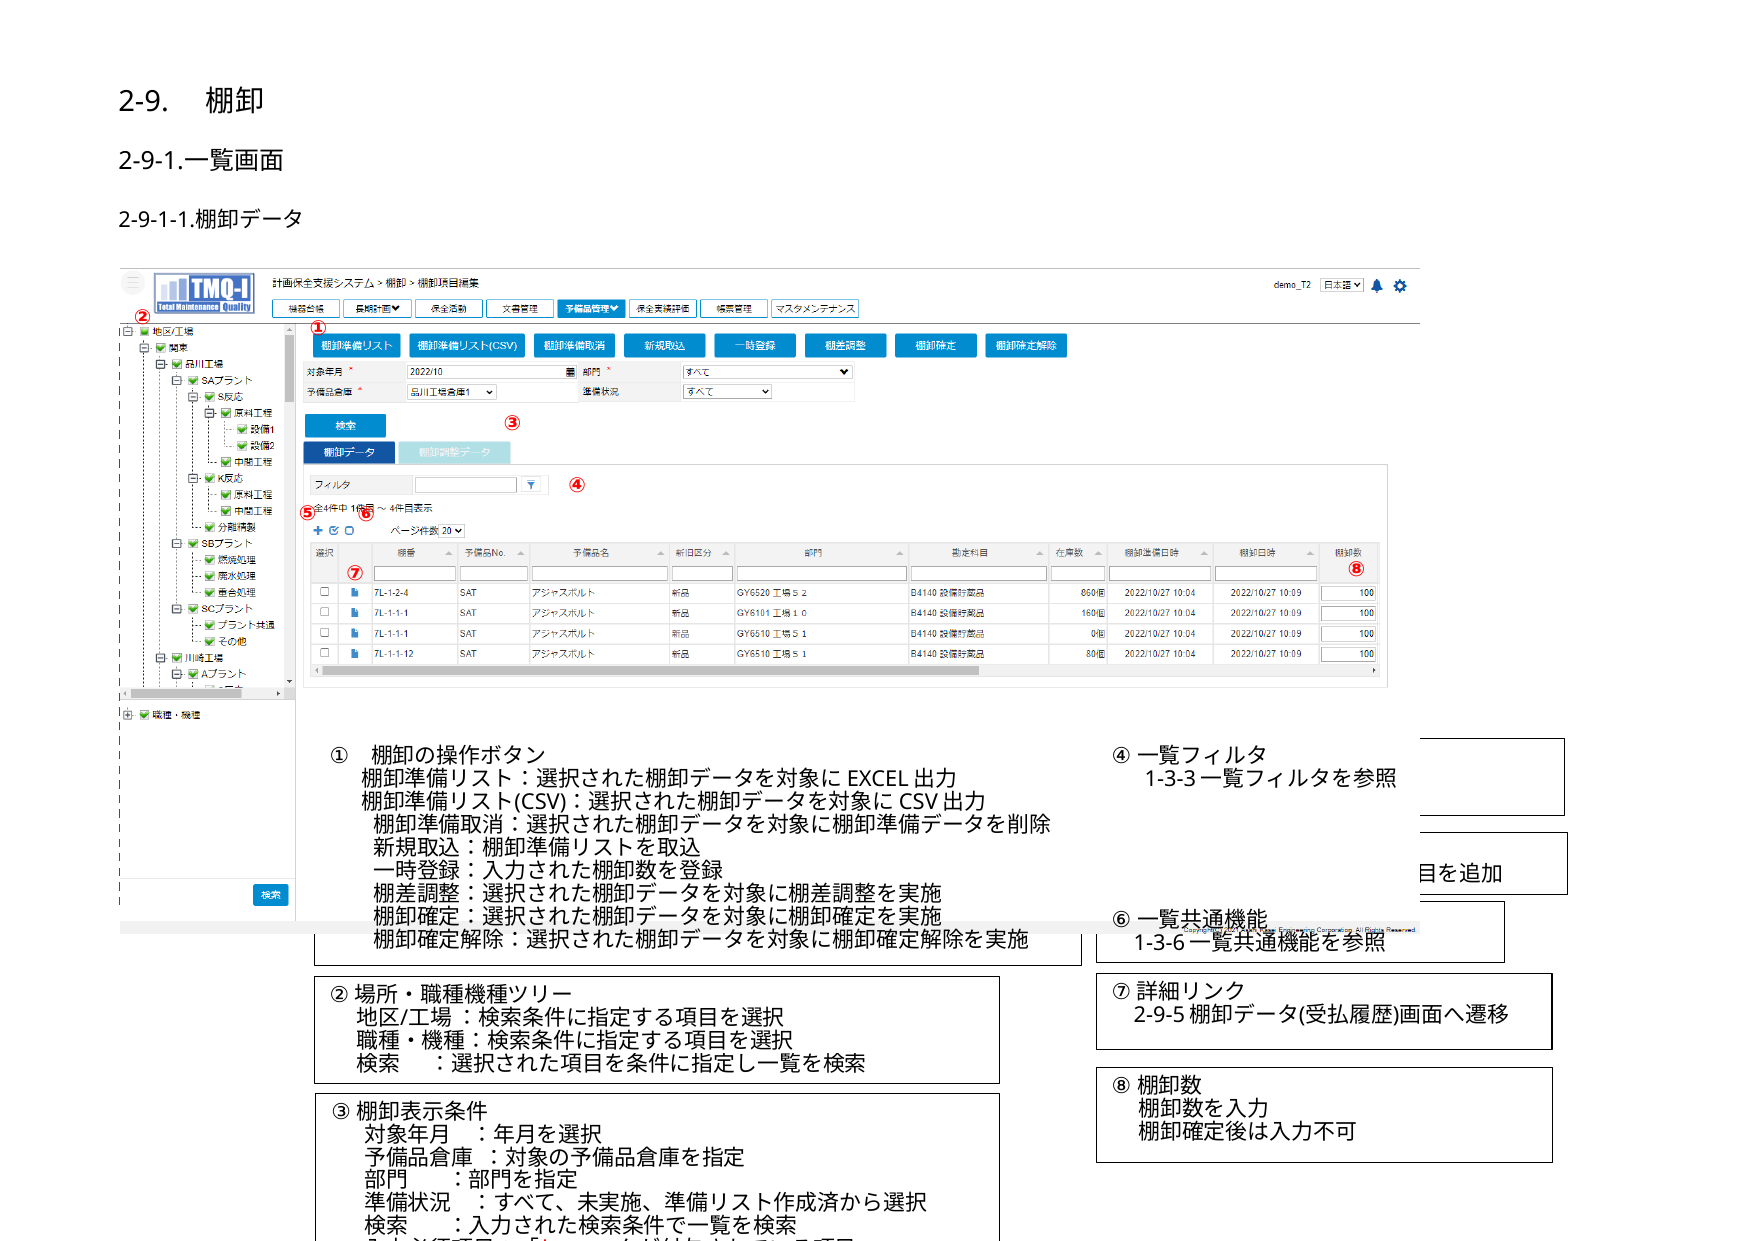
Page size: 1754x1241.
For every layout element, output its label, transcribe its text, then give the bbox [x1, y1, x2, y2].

subtitle 棚卸データ [118, 188, 1695, 248]
subtitle 一覧画面 [118, 128, 1695, 188]
subtitle 棚卸 [118, 69, 1695, 128]
picture [120, 268, 1420, 934]
